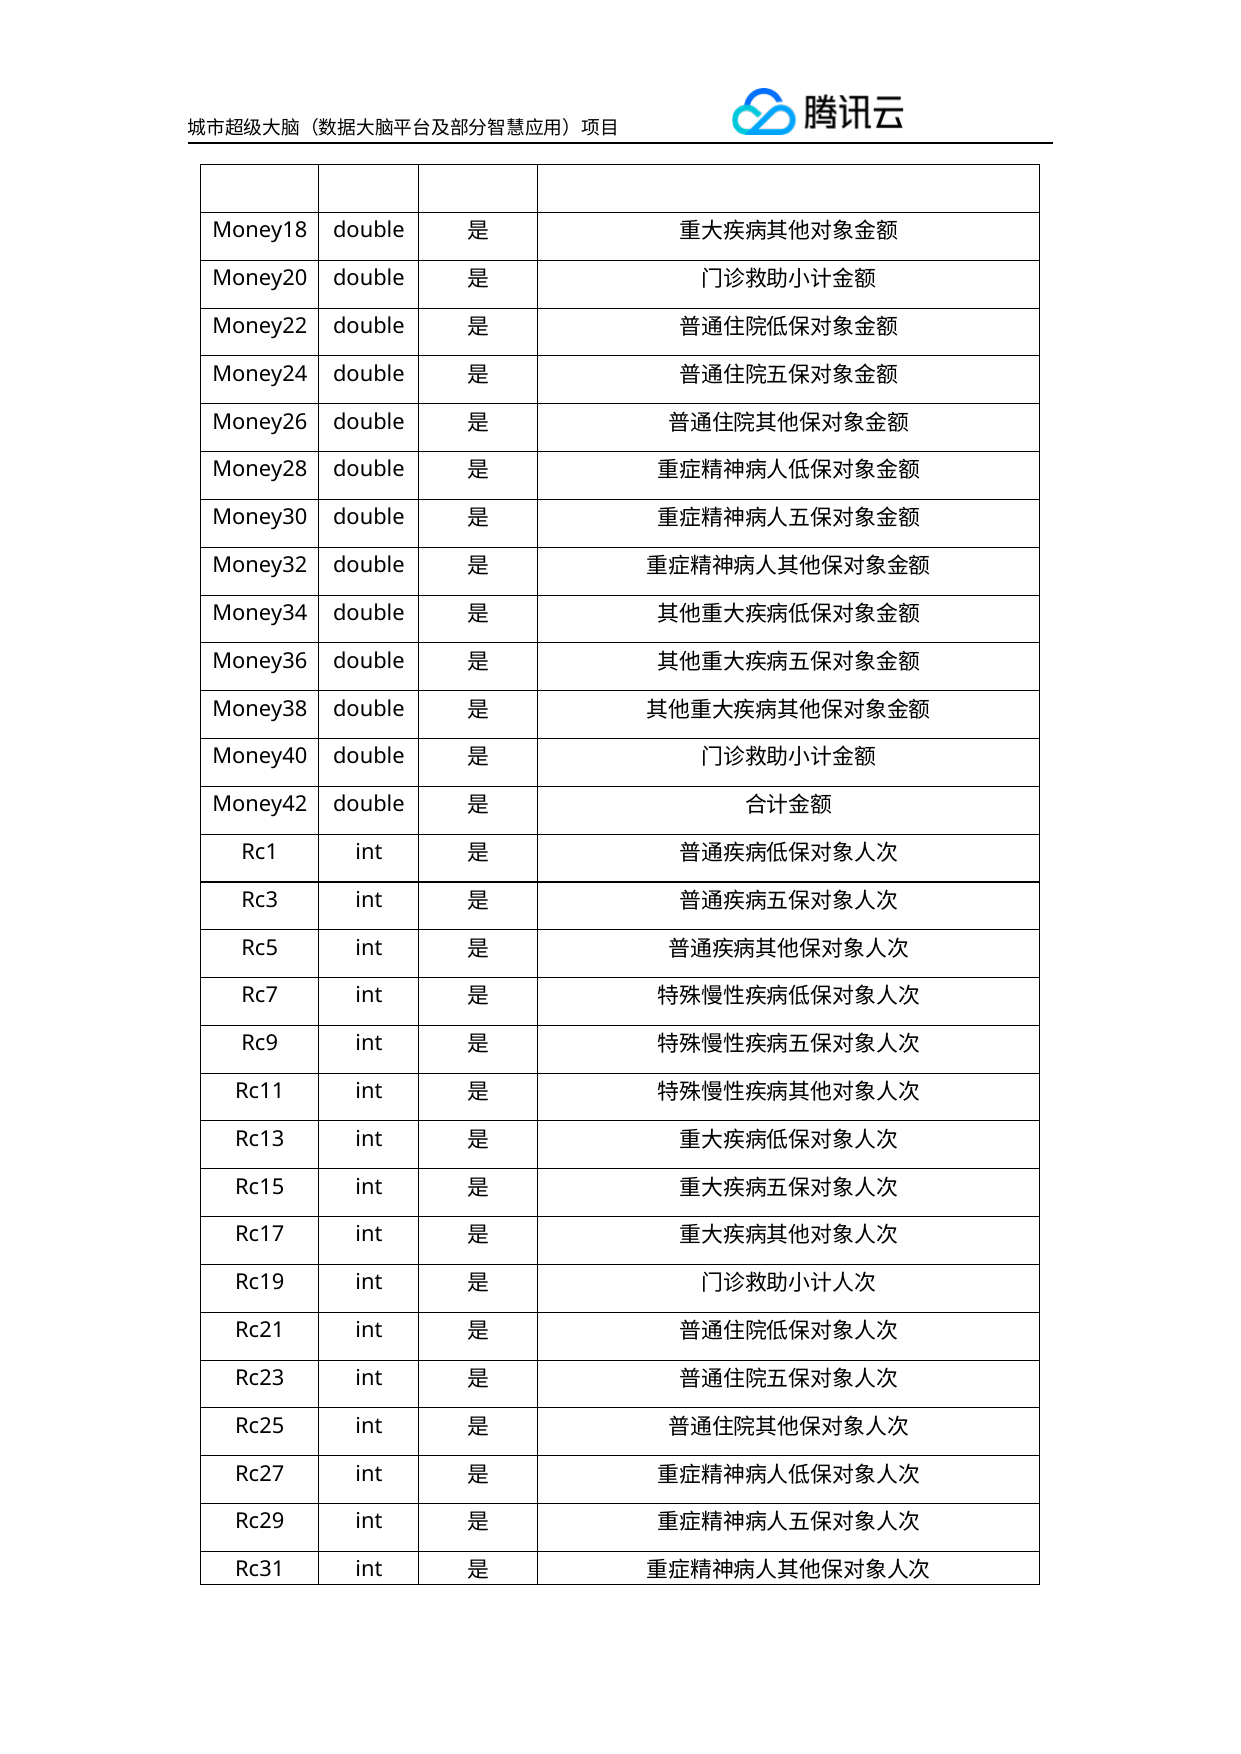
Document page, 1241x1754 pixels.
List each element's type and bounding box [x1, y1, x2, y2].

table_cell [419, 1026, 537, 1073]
picture [760, 111, 790, 129]
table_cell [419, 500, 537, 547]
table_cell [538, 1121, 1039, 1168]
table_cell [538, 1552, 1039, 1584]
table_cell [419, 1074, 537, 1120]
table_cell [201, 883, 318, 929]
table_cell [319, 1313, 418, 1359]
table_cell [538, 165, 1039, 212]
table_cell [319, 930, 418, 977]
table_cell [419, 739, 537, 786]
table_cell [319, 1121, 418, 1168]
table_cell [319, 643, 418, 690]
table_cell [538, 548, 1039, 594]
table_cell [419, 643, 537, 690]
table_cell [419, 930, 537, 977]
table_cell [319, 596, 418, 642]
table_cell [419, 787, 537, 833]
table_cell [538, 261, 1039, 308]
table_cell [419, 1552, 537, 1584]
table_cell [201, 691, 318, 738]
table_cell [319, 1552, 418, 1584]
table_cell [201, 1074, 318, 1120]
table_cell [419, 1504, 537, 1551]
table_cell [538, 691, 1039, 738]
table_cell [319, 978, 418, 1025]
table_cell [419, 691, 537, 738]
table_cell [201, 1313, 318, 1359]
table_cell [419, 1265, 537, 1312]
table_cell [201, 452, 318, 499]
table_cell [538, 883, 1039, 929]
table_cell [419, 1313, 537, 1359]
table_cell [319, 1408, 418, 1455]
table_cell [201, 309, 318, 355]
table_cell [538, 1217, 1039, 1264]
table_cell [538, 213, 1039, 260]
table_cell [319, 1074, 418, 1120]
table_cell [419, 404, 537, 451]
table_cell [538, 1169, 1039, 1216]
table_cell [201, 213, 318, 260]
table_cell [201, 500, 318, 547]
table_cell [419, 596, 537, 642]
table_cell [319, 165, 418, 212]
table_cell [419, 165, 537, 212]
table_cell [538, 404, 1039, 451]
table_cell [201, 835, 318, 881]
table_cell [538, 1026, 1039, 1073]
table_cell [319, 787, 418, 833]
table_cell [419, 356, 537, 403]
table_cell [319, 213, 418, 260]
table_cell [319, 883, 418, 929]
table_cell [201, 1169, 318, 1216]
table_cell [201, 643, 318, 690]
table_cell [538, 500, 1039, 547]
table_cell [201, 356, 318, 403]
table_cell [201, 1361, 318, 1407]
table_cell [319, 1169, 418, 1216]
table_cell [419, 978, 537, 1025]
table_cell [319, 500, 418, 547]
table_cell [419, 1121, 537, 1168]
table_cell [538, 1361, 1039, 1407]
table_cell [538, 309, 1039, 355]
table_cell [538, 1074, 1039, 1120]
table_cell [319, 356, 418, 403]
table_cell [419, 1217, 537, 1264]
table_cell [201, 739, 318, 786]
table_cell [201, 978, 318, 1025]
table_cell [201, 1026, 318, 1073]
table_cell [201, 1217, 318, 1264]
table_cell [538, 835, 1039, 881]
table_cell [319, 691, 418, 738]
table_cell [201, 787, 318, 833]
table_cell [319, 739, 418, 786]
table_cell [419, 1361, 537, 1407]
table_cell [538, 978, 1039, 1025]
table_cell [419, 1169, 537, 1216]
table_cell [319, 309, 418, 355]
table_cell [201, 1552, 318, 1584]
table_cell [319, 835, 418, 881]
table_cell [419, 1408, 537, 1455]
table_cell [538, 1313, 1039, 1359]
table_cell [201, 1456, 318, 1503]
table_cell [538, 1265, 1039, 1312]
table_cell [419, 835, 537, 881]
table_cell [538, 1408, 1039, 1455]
picture [732, 88, 904, 135]
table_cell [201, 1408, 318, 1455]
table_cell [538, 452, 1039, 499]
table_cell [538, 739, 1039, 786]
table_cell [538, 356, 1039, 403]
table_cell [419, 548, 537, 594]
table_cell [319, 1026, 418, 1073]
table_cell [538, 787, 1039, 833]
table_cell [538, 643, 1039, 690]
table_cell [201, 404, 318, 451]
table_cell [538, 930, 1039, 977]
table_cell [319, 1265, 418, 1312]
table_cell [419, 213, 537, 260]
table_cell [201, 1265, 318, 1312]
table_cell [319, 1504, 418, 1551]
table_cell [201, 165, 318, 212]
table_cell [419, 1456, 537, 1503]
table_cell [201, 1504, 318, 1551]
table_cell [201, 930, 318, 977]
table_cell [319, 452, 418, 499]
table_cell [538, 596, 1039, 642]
picture [748, 128, 780, 135]
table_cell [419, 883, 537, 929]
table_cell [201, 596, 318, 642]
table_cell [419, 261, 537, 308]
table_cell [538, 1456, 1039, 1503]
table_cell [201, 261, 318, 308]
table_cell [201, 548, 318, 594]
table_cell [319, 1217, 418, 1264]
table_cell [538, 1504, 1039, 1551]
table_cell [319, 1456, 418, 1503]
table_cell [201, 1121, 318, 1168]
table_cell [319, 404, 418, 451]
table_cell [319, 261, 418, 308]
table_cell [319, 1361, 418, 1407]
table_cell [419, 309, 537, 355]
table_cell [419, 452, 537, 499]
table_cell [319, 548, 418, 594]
